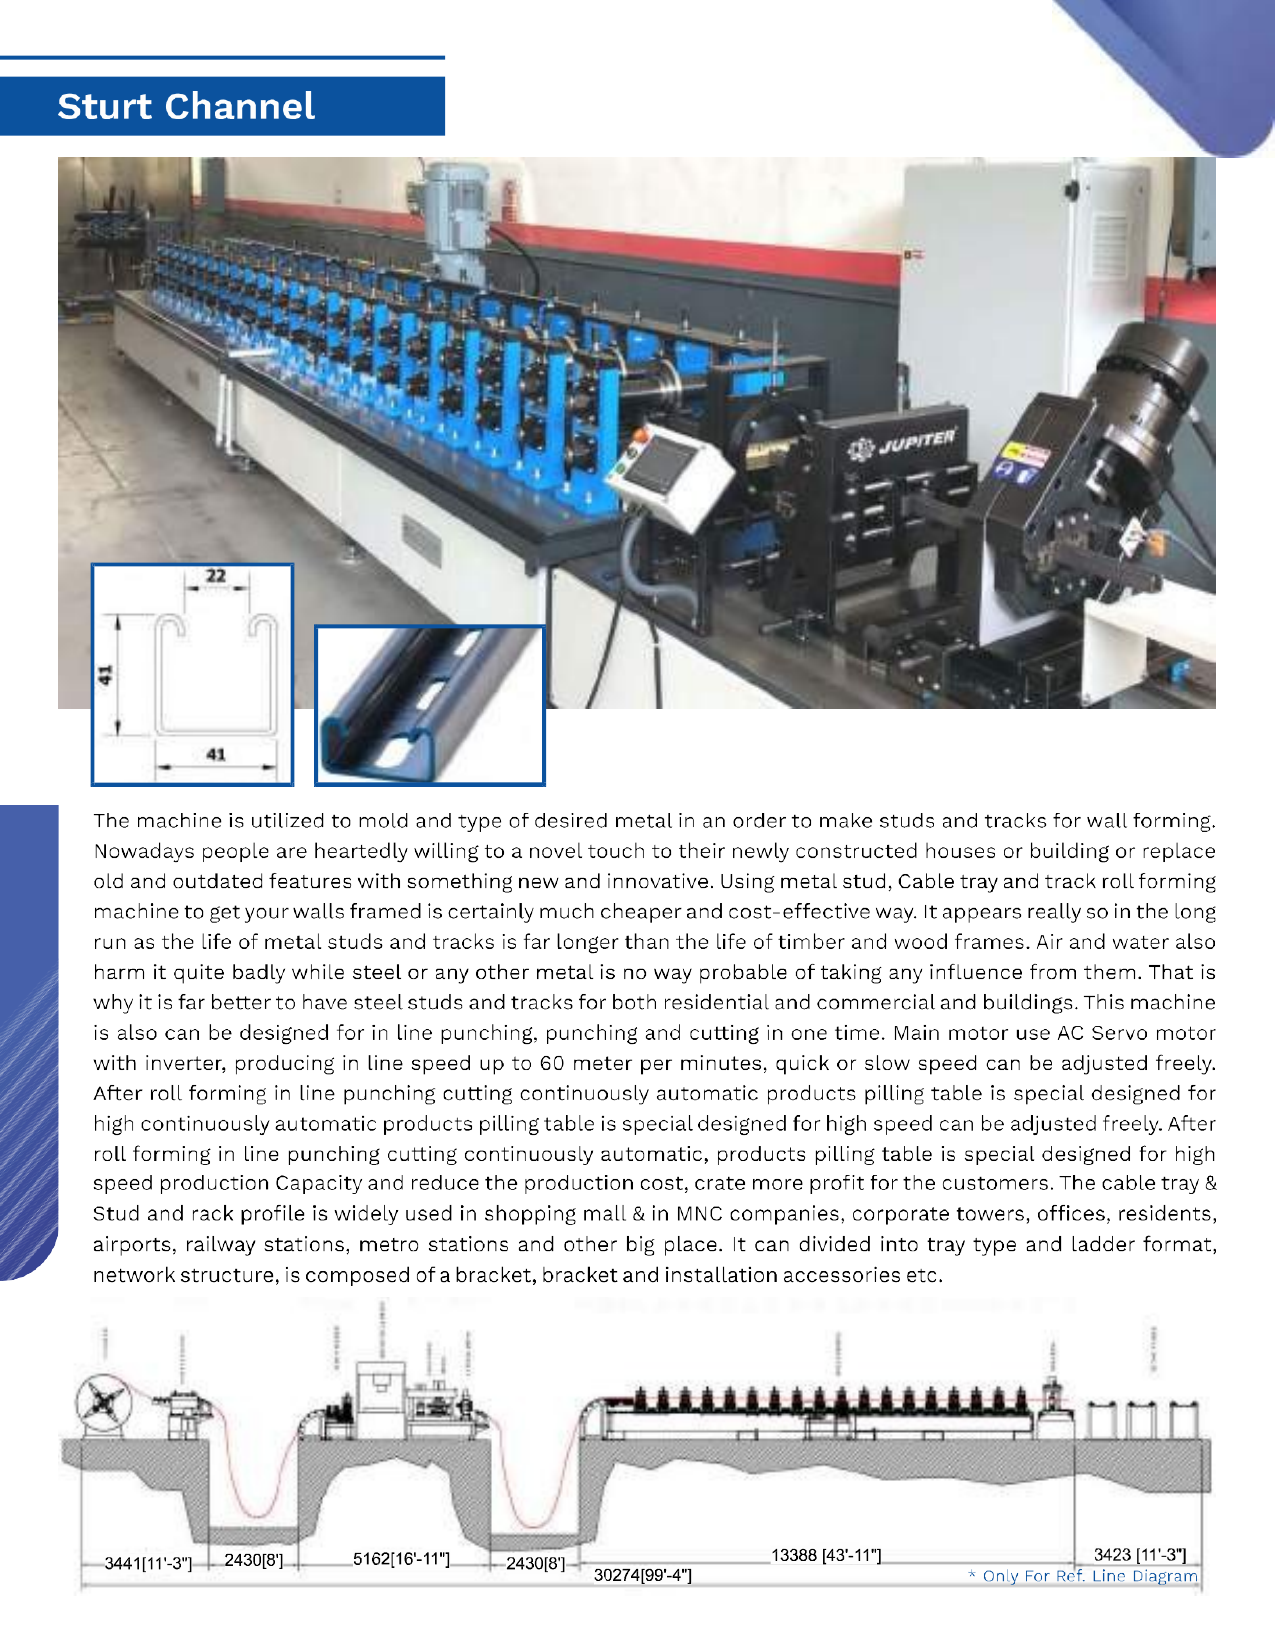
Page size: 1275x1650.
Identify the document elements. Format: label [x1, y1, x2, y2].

picture [58, 1297, 1216, 1596]
picture [0, 805, 59, 1281]
picture [58, 0, 1275, 709]
picture [93, 813, 1216, 1165]
picture [95, 567, 290, 782]
picture [319, 629, 542, 782]
picture [58, 91, 315, 119]
picture [93, 1175, 1217, 1286]
